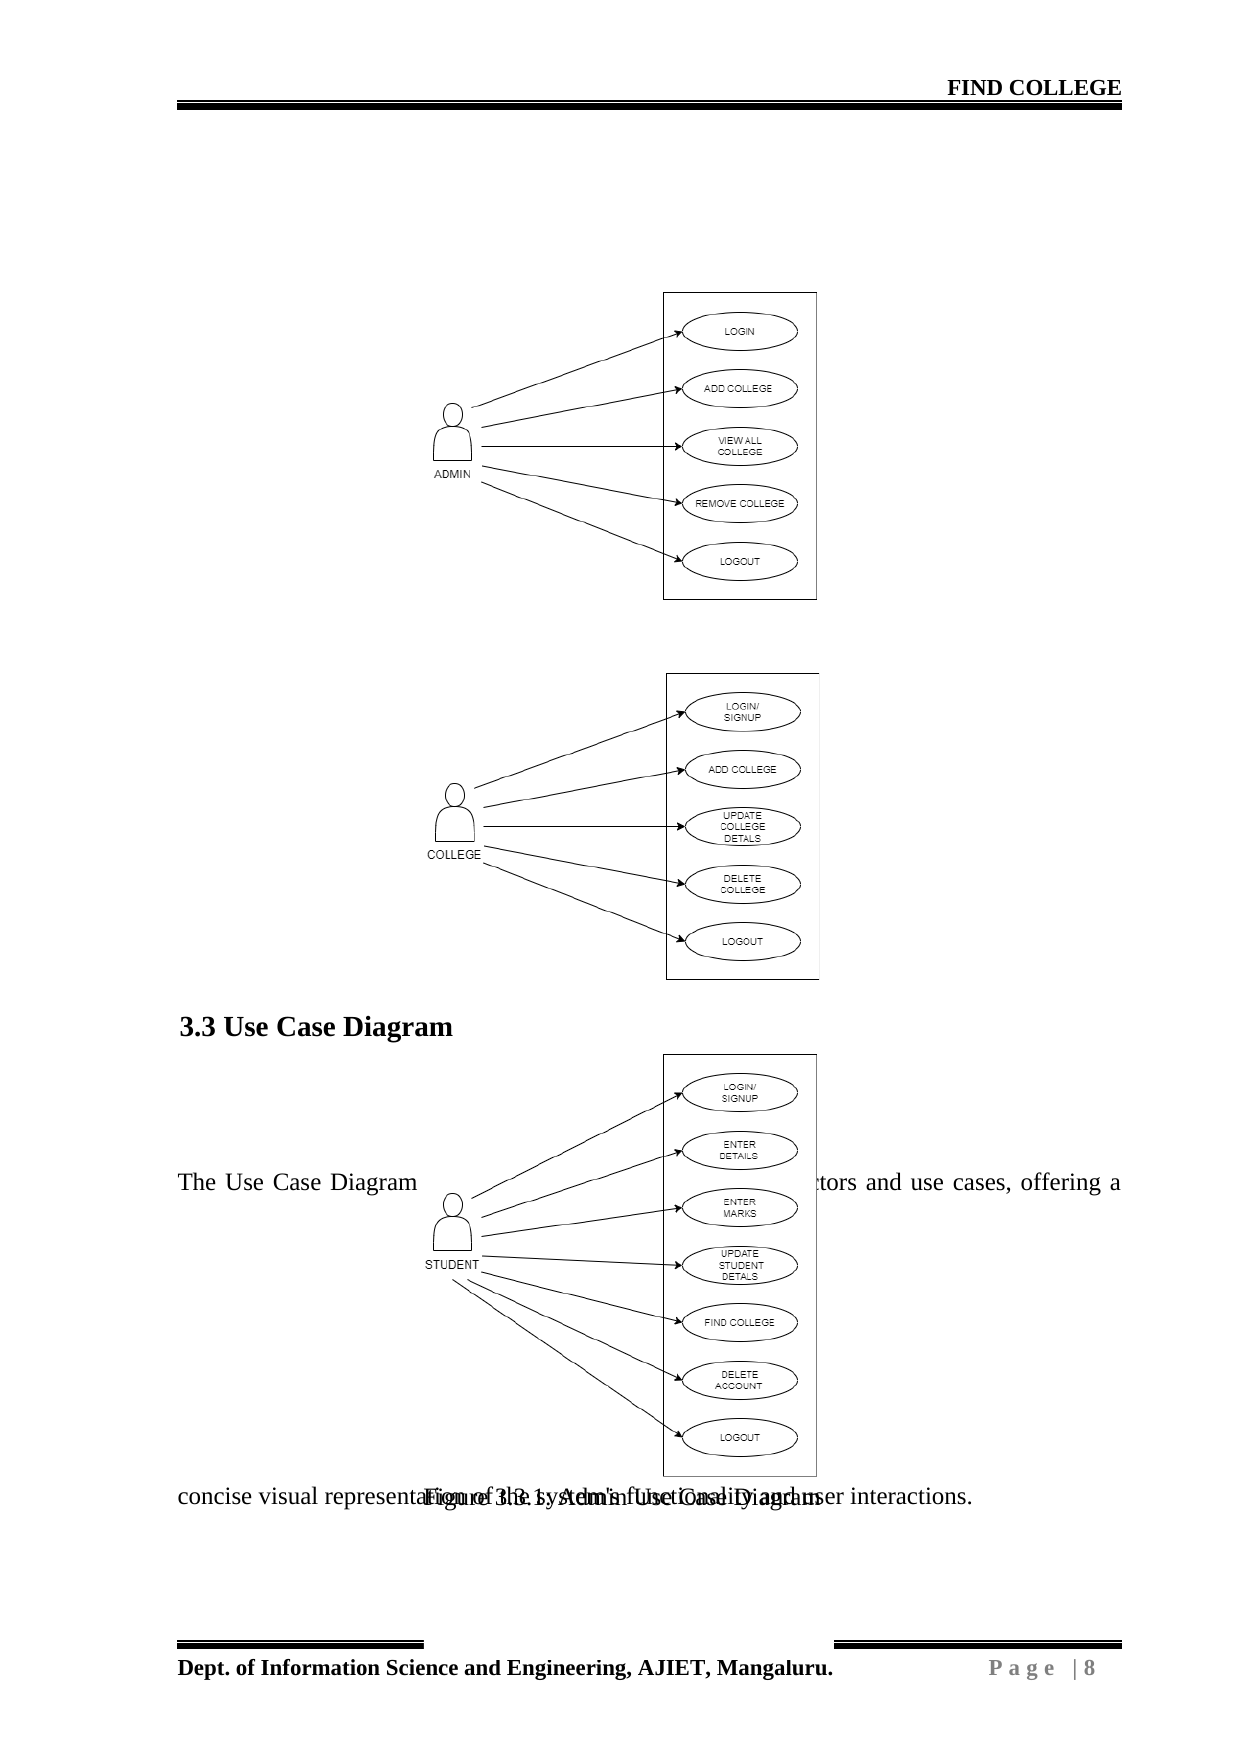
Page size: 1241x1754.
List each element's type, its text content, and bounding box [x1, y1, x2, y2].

picture [423, 292, 817, 612]
picture [425, 669, 820, 993]
picture [423, 1043, 817, 1477]
